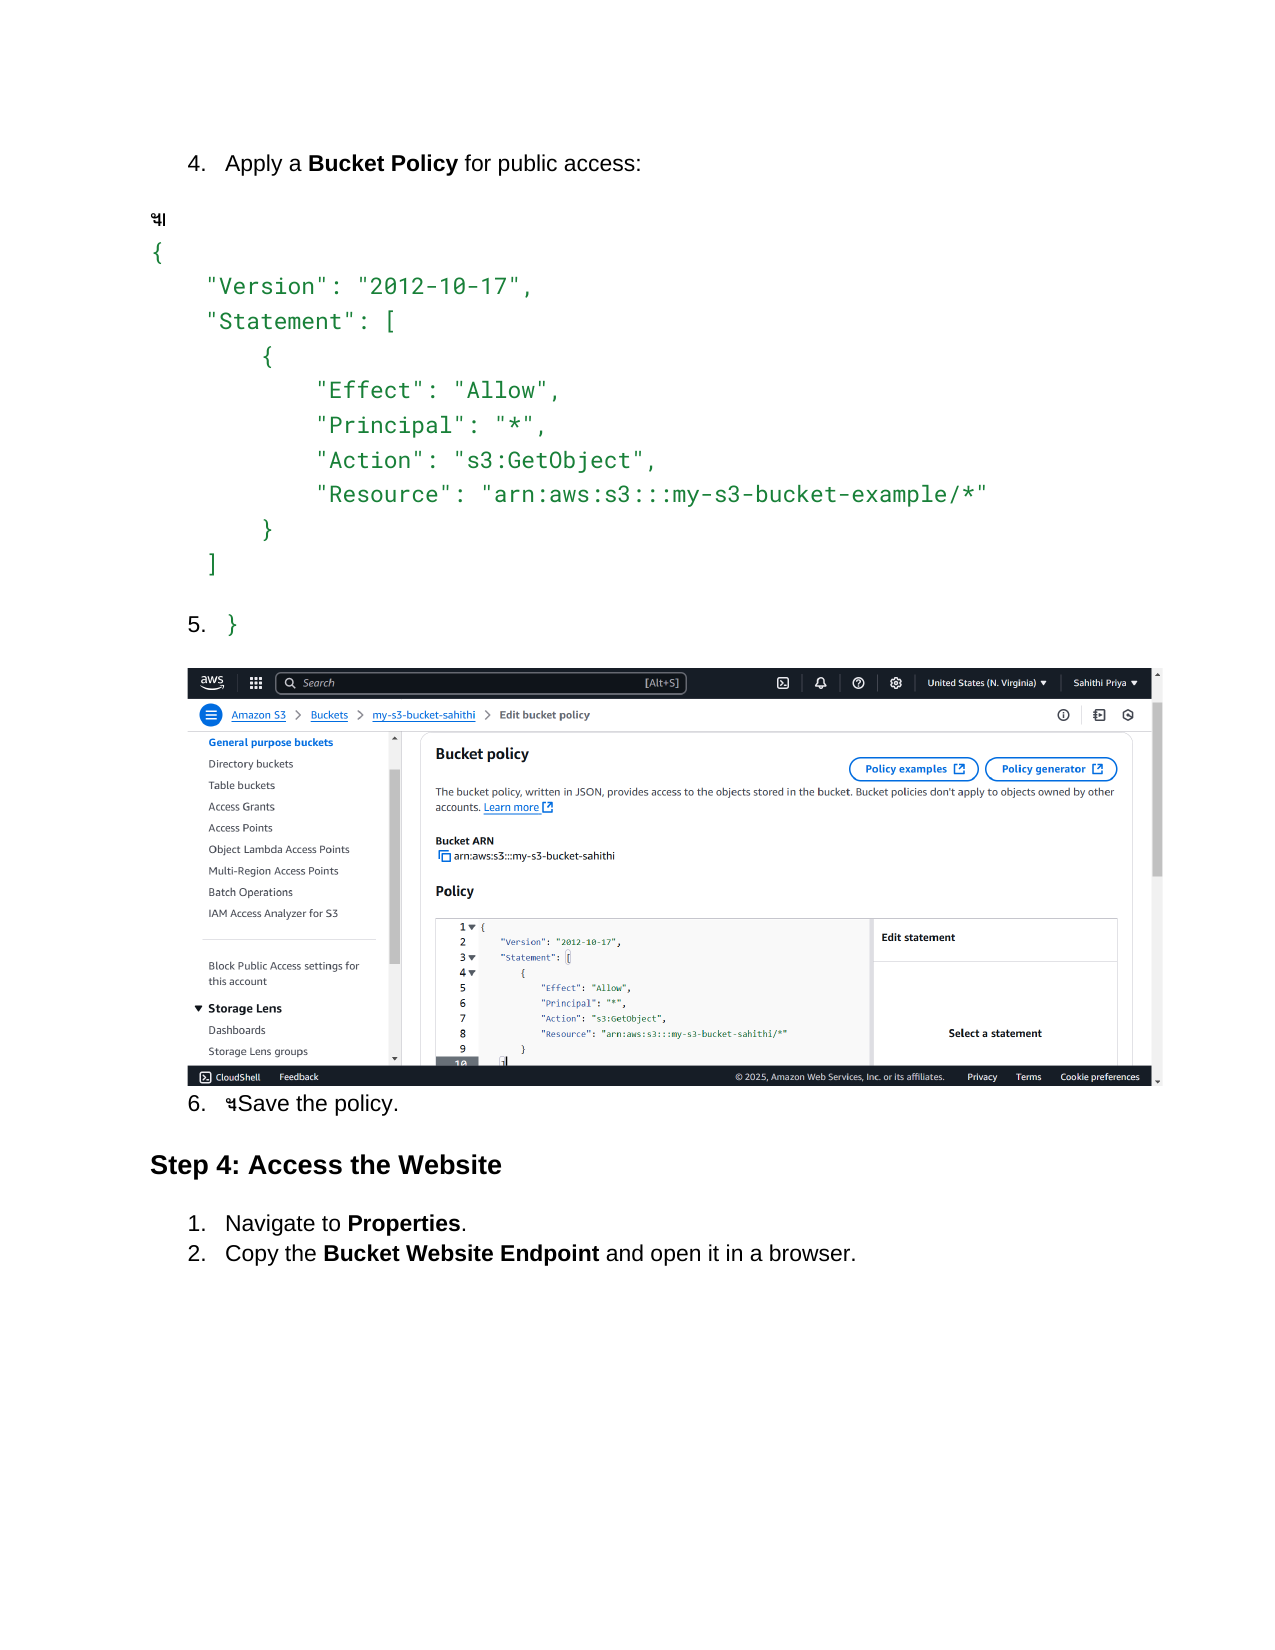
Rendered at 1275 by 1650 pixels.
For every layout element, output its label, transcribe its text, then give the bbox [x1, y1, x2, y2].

list Save the policy. [187, 1090, 1125, 1116]
text "Statement": [ [150, 305, 1125, 336]
list Copy the Bucket Website Endpoint and open it in a browser. [187, 1240, 1125, 1267]
subtitle Step 4: Access the Website [150, 1149, 1125, 1180]
text  { [150, 205, 1125, 266]
list Apply a Bucket Policy for public access: [187, 150, 1125, 176]
text ] [150, 548, 1125, 578]
text "Version": "2012-10-17", [150, 271, 1125, 301]
text "Principal": "*", [150, 409, 1125, 440]
text "Effect": "Allow", [150, 375, 1125, 405]
list } [187, 608, 1125, 638]
text "Resource": "arn:aws:s3:::my-s3-bucket-example/*" [150, 479, 1125, 509]
list Navigate to Properties. [187, 1210, 1125, 1236]
picture [187, 667, 1163, 1086]
text } [150, 513, 1125, 544]
text "Action": "s3:GetObject", [150, 444, 1125, 474]
text { [150, 340, 1125, 370]
